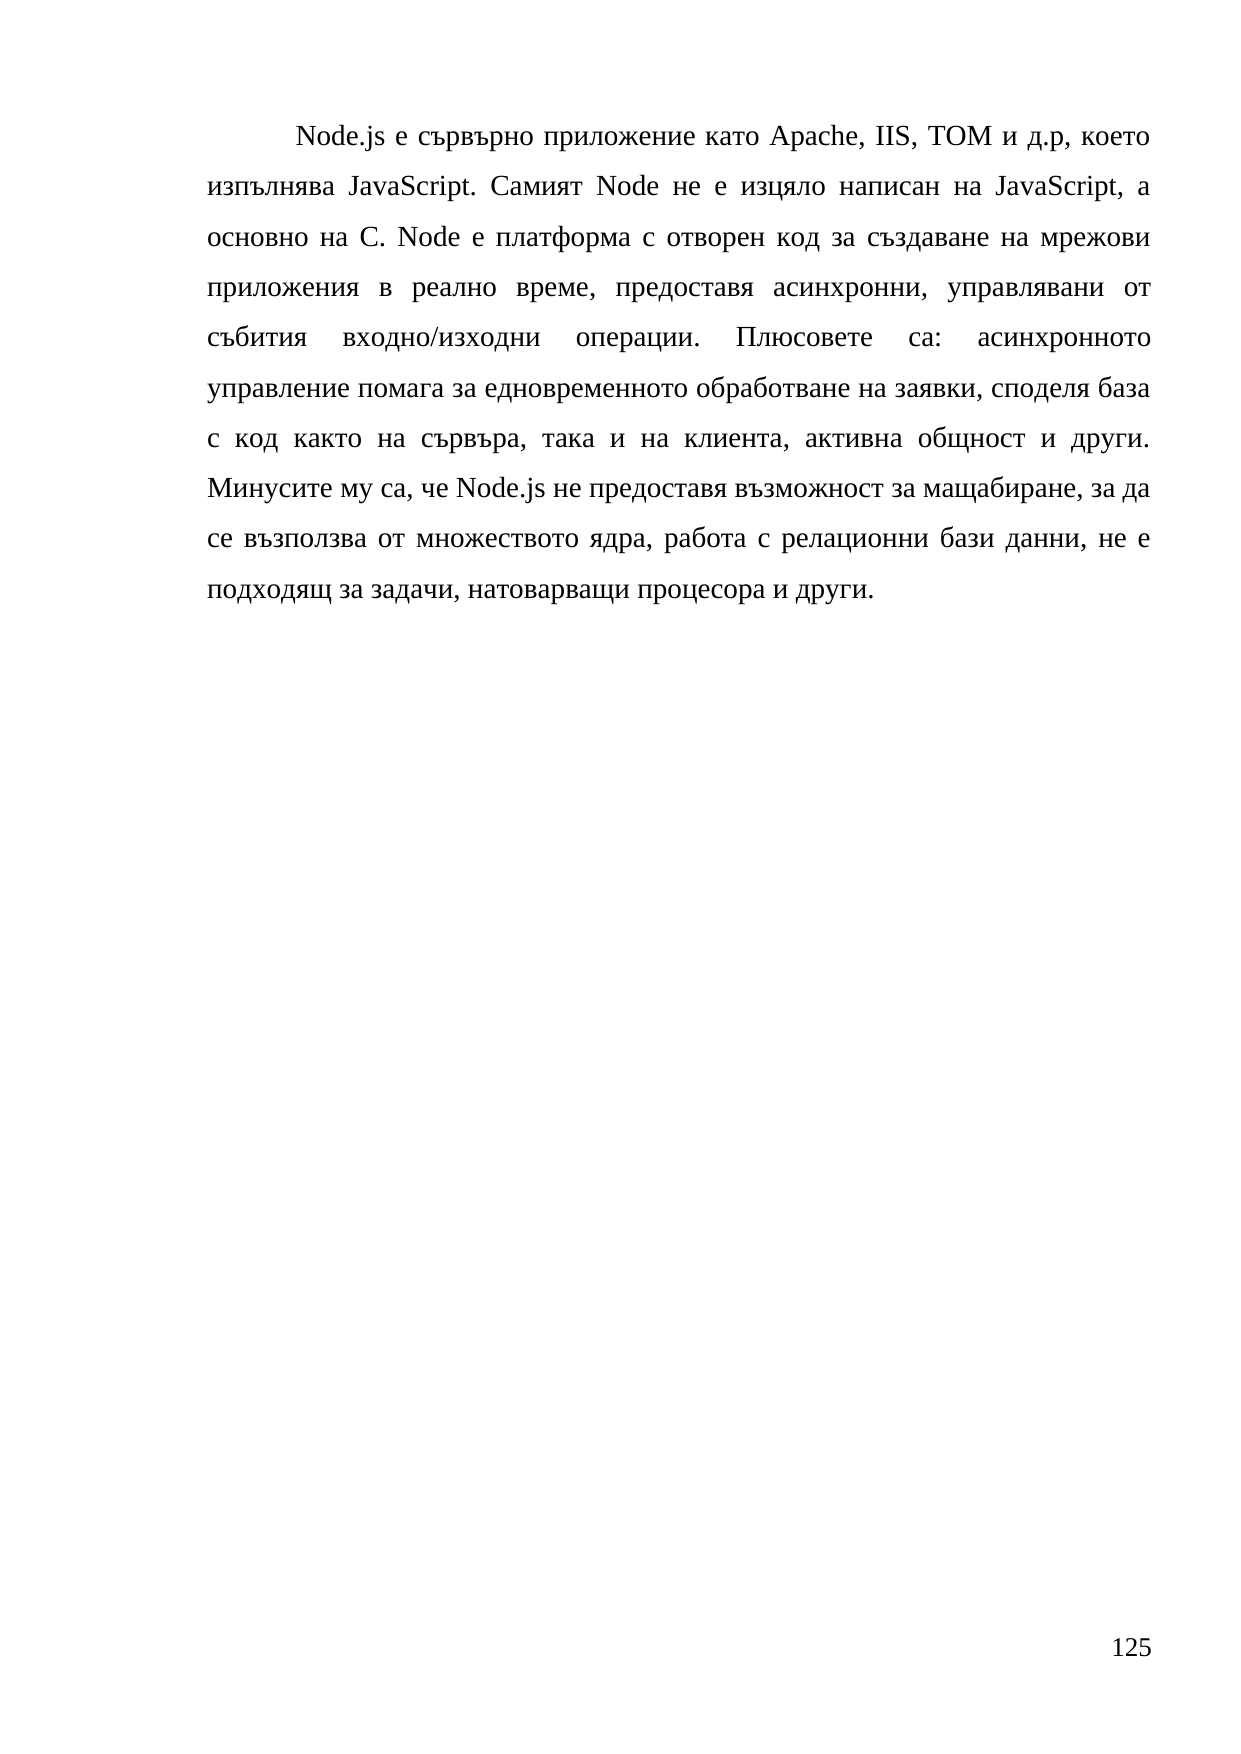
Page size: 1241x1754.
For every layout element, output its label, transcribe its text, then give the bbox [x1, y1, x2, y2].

text Node.js е сървърно приложение като Apache, IIS, TOM и д.р, което изпълнява JavaScript. Самият Node не е изцяло написан на JavaScript, а основно на C. Node е платформа с отворен код за създаване на мрежови приложения в реално време, предоставя асинхронни, управлявани от събития входно/изходни операции. Плюсовете са: асинхронното управление помага за едновременното обработване на заявки, споделя база с код както на сървъра, така и на клиента, активна общност и други. Минусите му са, че Node.js не предоставя възможност за мащабиране, за да се възползва от множеството ядра, работа с релационни бази данни, не е подходящ за задачи, натоварващи процесора и други. [207, 118, 1152, 604]
